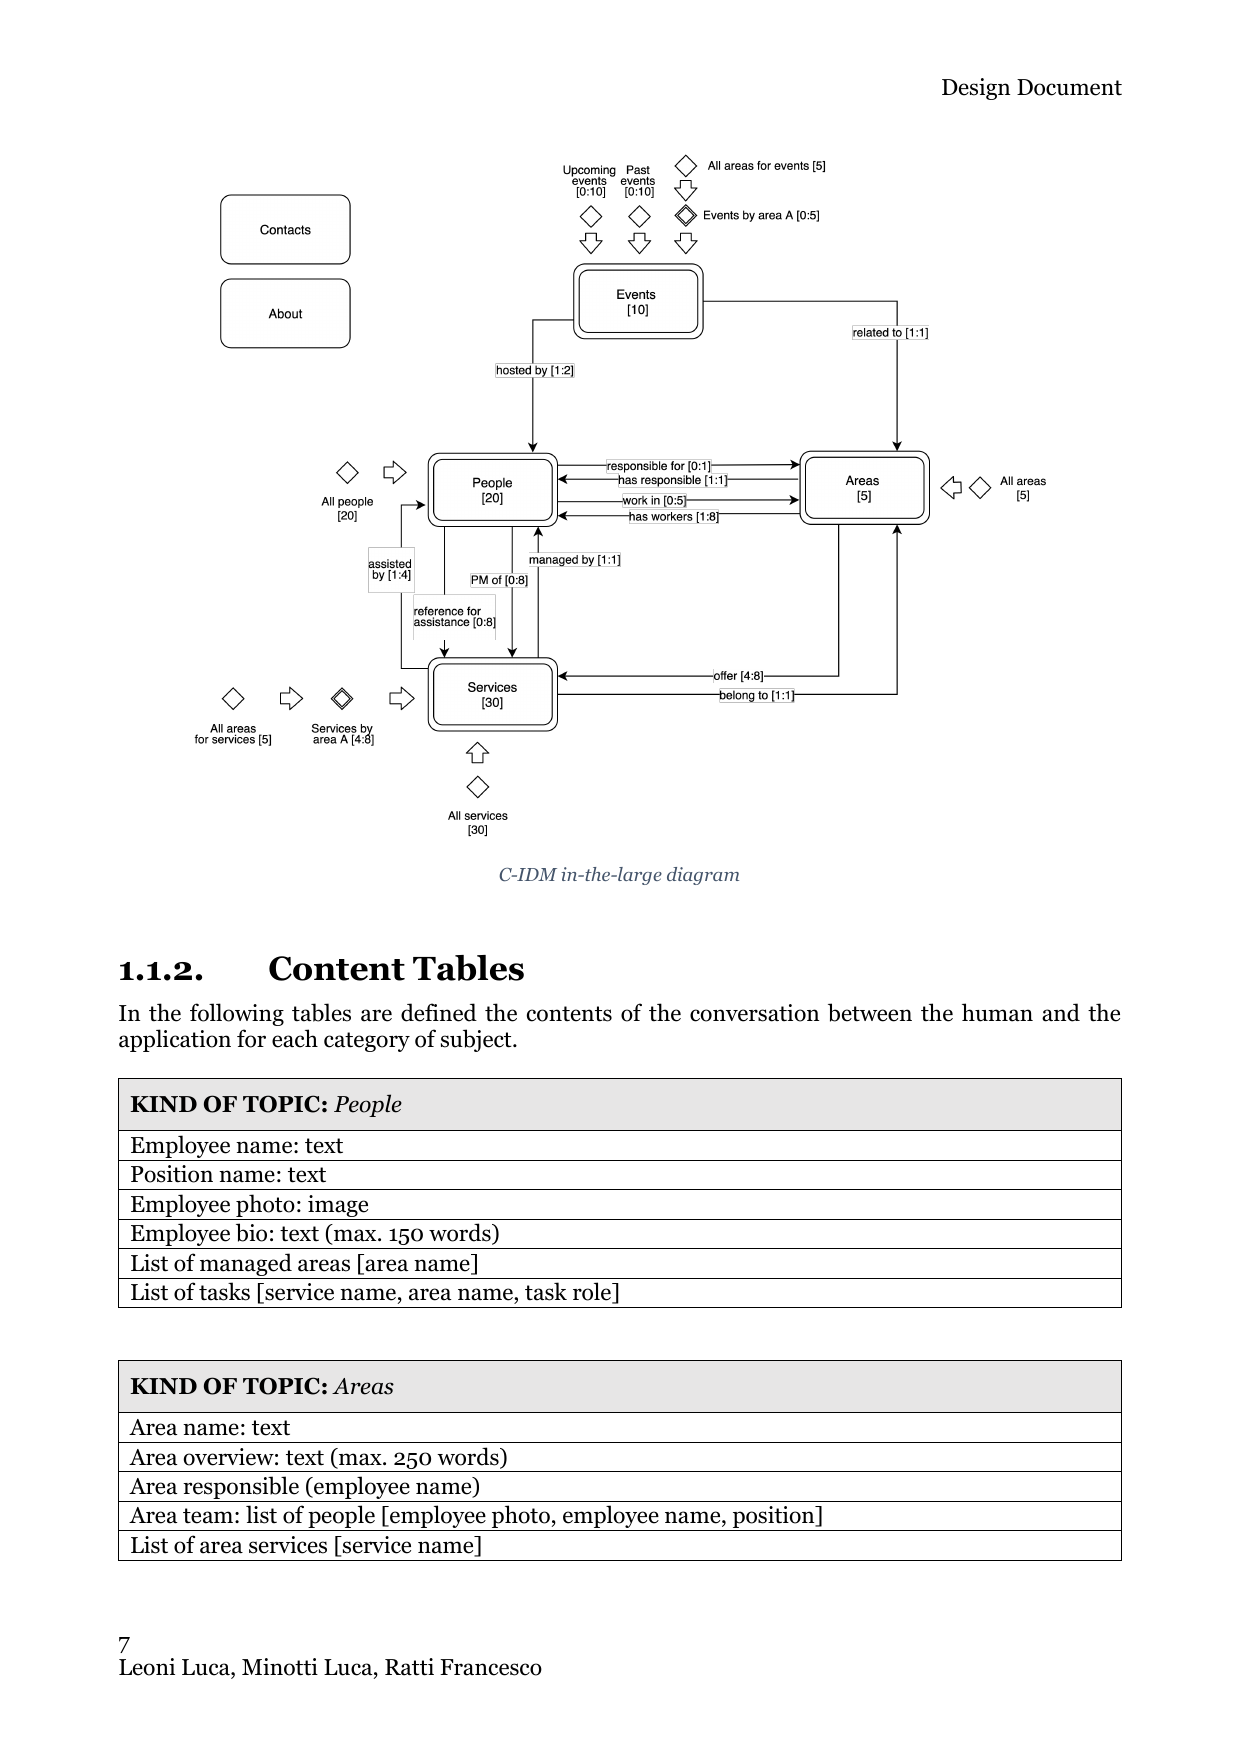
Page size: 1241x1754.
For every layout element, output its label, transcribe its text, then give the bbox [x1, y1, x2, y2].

table_cell Area overview: text (max. 250 words) [119, 1443, 1121, 1471]
table_cell Employee photo: image [119, 1190, 1121, 1219]
text C-IDM in-the-large diagram [118, 865, 1122, 886]
list Content Tables [118, 949, 1122, 987]
text In the following tables are defined the contents of the conversation between the human and the application for each category of subject. [118, 1000, 1122, 1052]
table_cell List of tasks [service name, area name, task role] [119, 1279, 1121, 1307]
table_cell Area responsible (employee name) [119, 1472, 1121, 1501]
table_cell Area team: list of people [employee photo, employee name, position] [119, 1502, 1121, 1530]
table_cell Area name: text [119, 1413, 1121, 1442]
table_header KIND OF TOPIC: Areas [119, 1361, 1121, 1412]
picture [184, 147, 1057, 839]
table_cell Employee name: text [119, 1131, 1121, 1160]
table_cell Position name: text [119, 1161, 1121, 1189]
table_cell List of managed areas [area name] [119, 1249, 1121, 1278]
table_cell List of area services [service name] [119, 1531, 1121, 1560]
table_cell Employee bio: text (max. 150 words) [119, 1220, 1121, 1248]
table_header KIND OF TOPIC: People [119, 1079, 1121, 1130]
